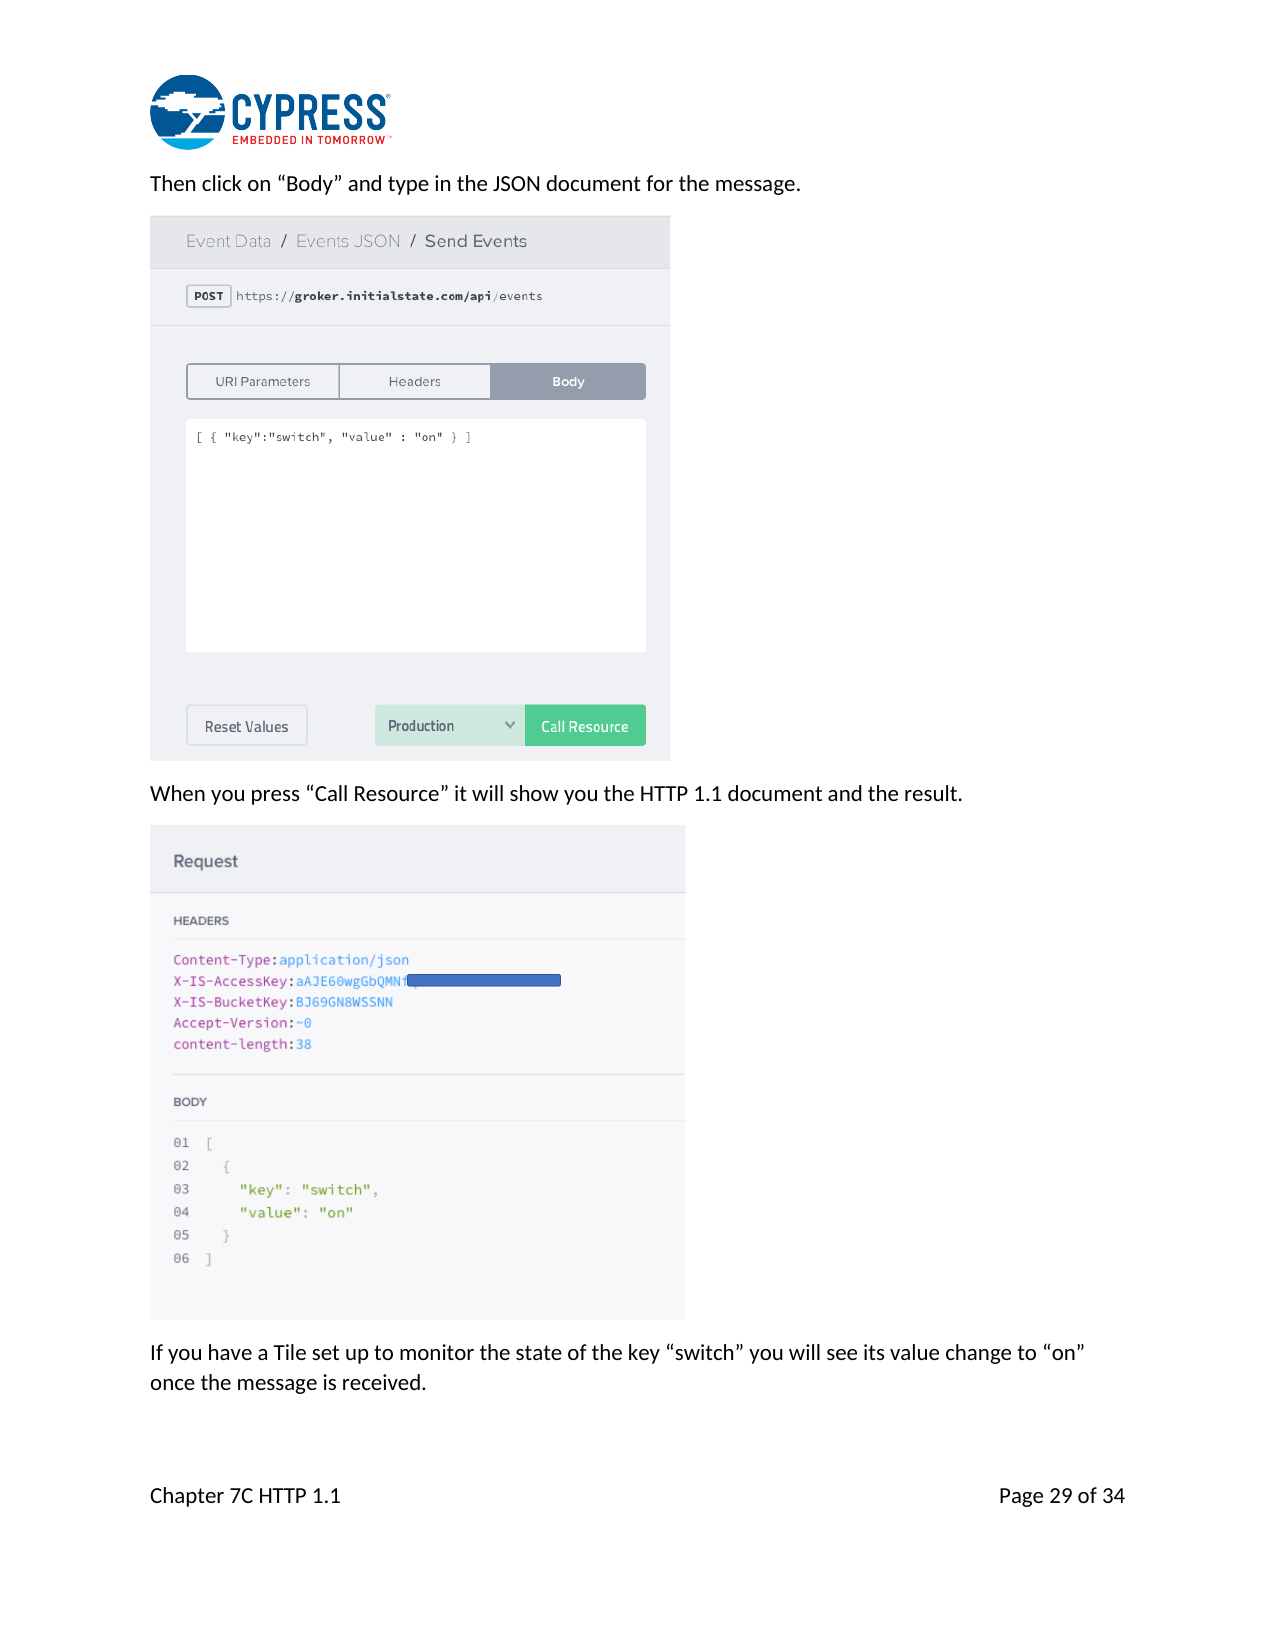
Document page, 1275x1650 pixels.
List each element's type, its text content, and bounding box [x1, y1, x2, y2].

text When you press “Call Resource” it will show you the HTTP 1.1 document and the result. [150, 779, 1125, 807]
text If you have a Tile set up to monitor the state of the key “switch” you will see its value change to “on” once the message is received. [150, 1338, 1125, 1396]
picture [150, 75, 392, 150]
picture [150, 825, 686, 1320]
text Then click on “Body” and type in the JSON document for the message. [150, 169, 1125, 197]
picture [150, 215, 671, 761]
